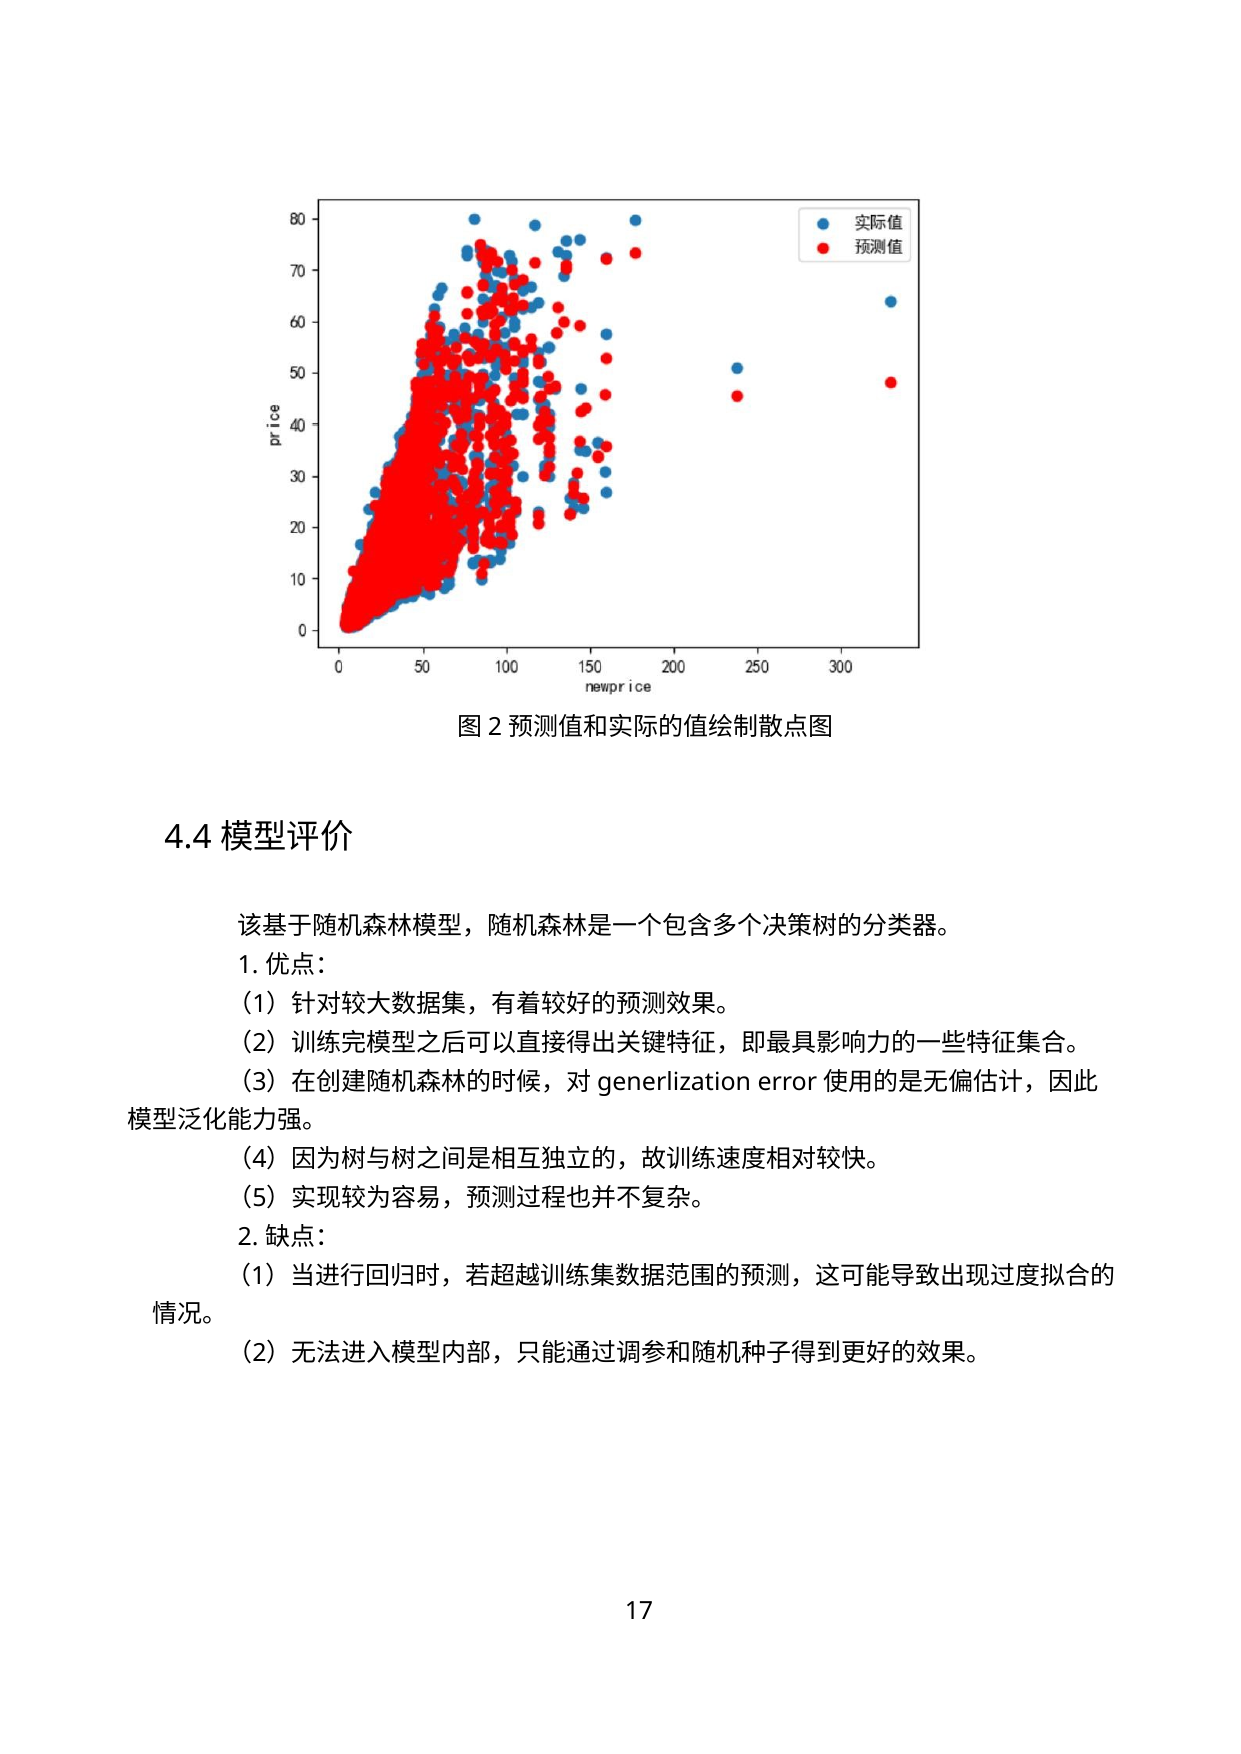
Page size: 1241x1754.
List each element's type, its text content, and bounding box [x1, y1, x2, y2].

text （4）因为树与树之间是相互独立的，故训练速度相对较快。 [127, 1138, 1118, 1174]
text （2）训练完模型之后可以直接得出关键特征，即最具影响力的一些特征集合。 [127, 1022, 1118, 1059]
subtitle 4.4 模型评价 [164, 810, 1118, 859]
text （1）针对较大数据集，有着较好的预测效果。 [127, 983, 1118, 1020]
text （3）在创建随机森林的时候，对 generlization error 使用的是无偏估计，因此模型泛化能力强。 [127, 1062, 1118, 1135]
text 1. 优点： [237, 944, 1118, 981]
text （2）无法进入模型内部，只能通过调参和随机种子得到更好的效果。 [127, 1332, 1067, 1368]
text （1）当进行回归时，若超越训练集数据范围的预测，这可能导致出现过度拟合的情况。 [152, 1255, 1118, 1329]
text 2. 缺点： [237, 1216, 1118, 1253]
picture [237, 150, 957, 699]
text 该基于随机森林模型，随机森林是一个包含多个决策树的分类器。 [237, 905, 1118, 942]
text （5）实现较为容易，预测过程也并不复杂。 [127, 1177, 1118, 1213]
text 图 2 预测值和实际的值绘制散点图 [172, 707, 1118, 743]
